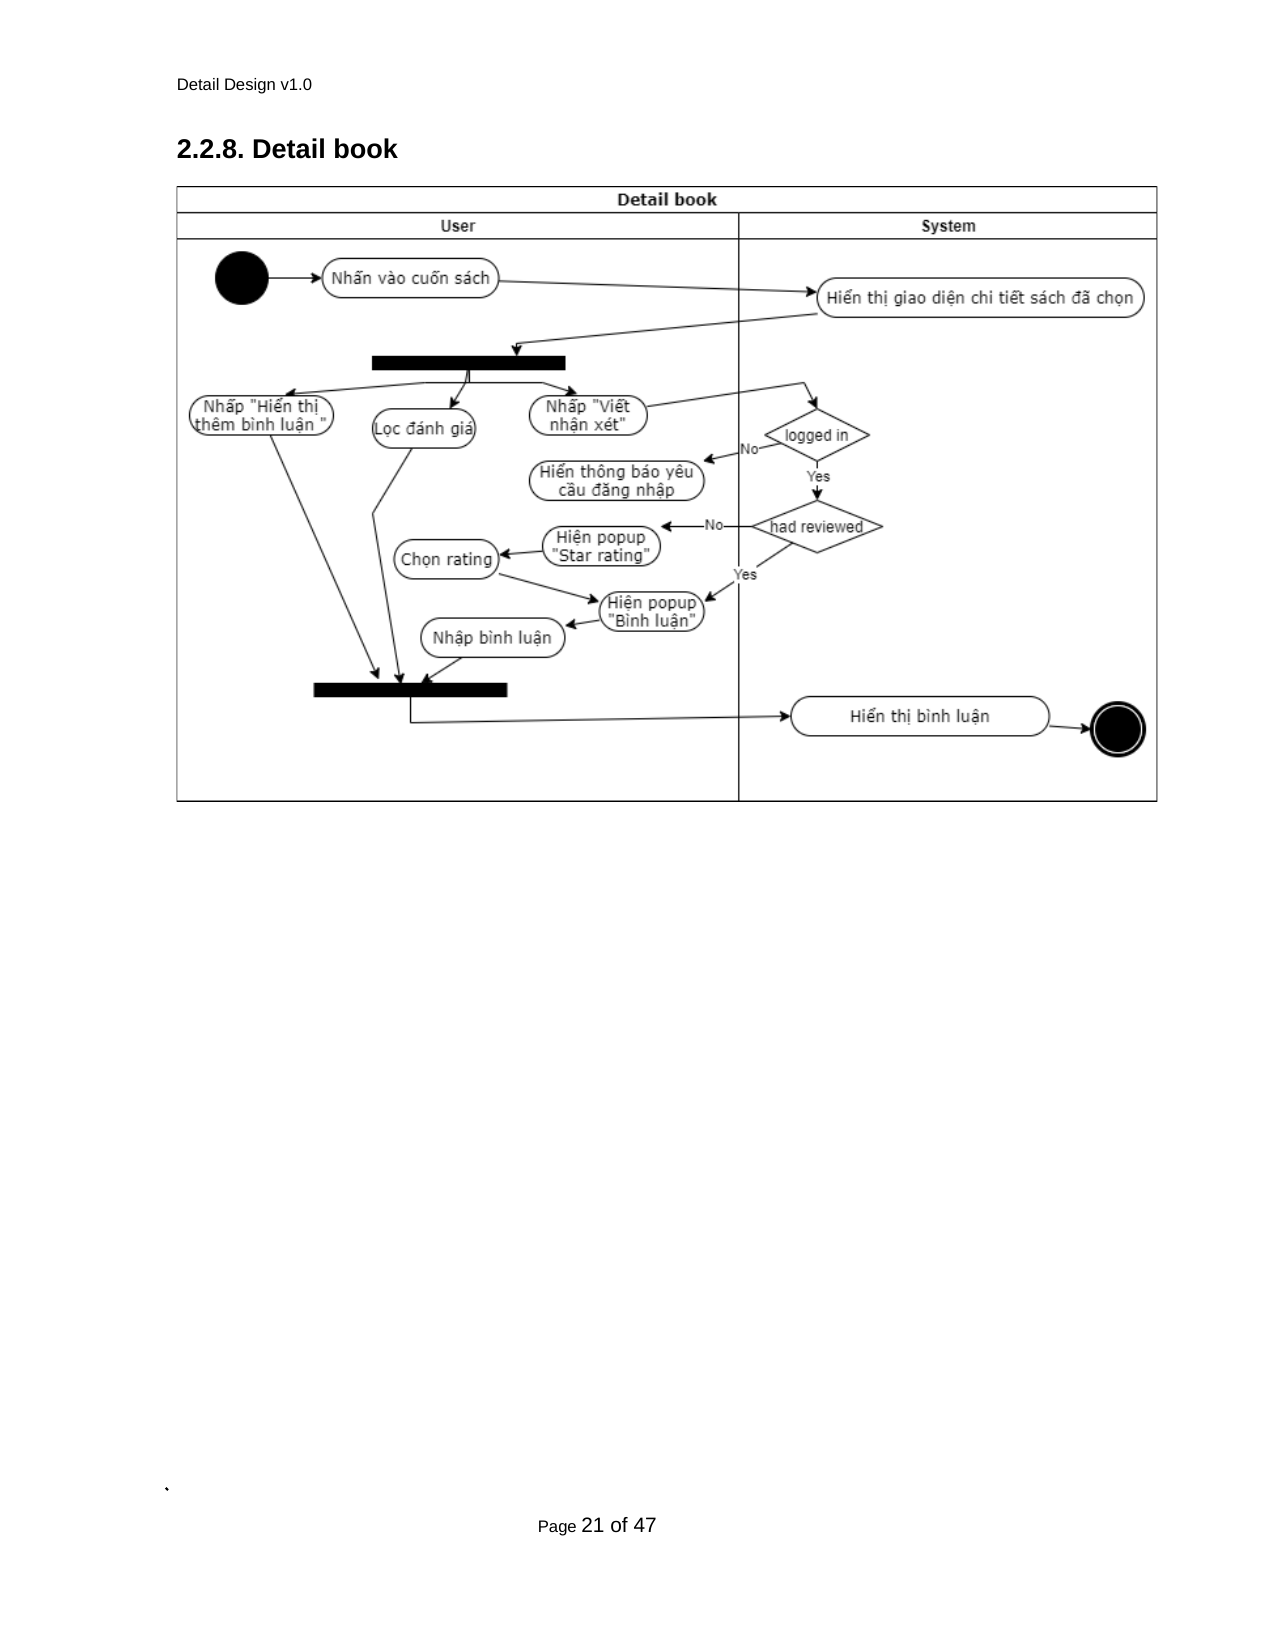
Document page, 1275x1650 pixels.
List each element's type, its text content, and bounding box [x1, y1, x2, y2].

picture [176, 186, 1158, 802]
subtitle Detail book [147, 133, 1128, 164]
